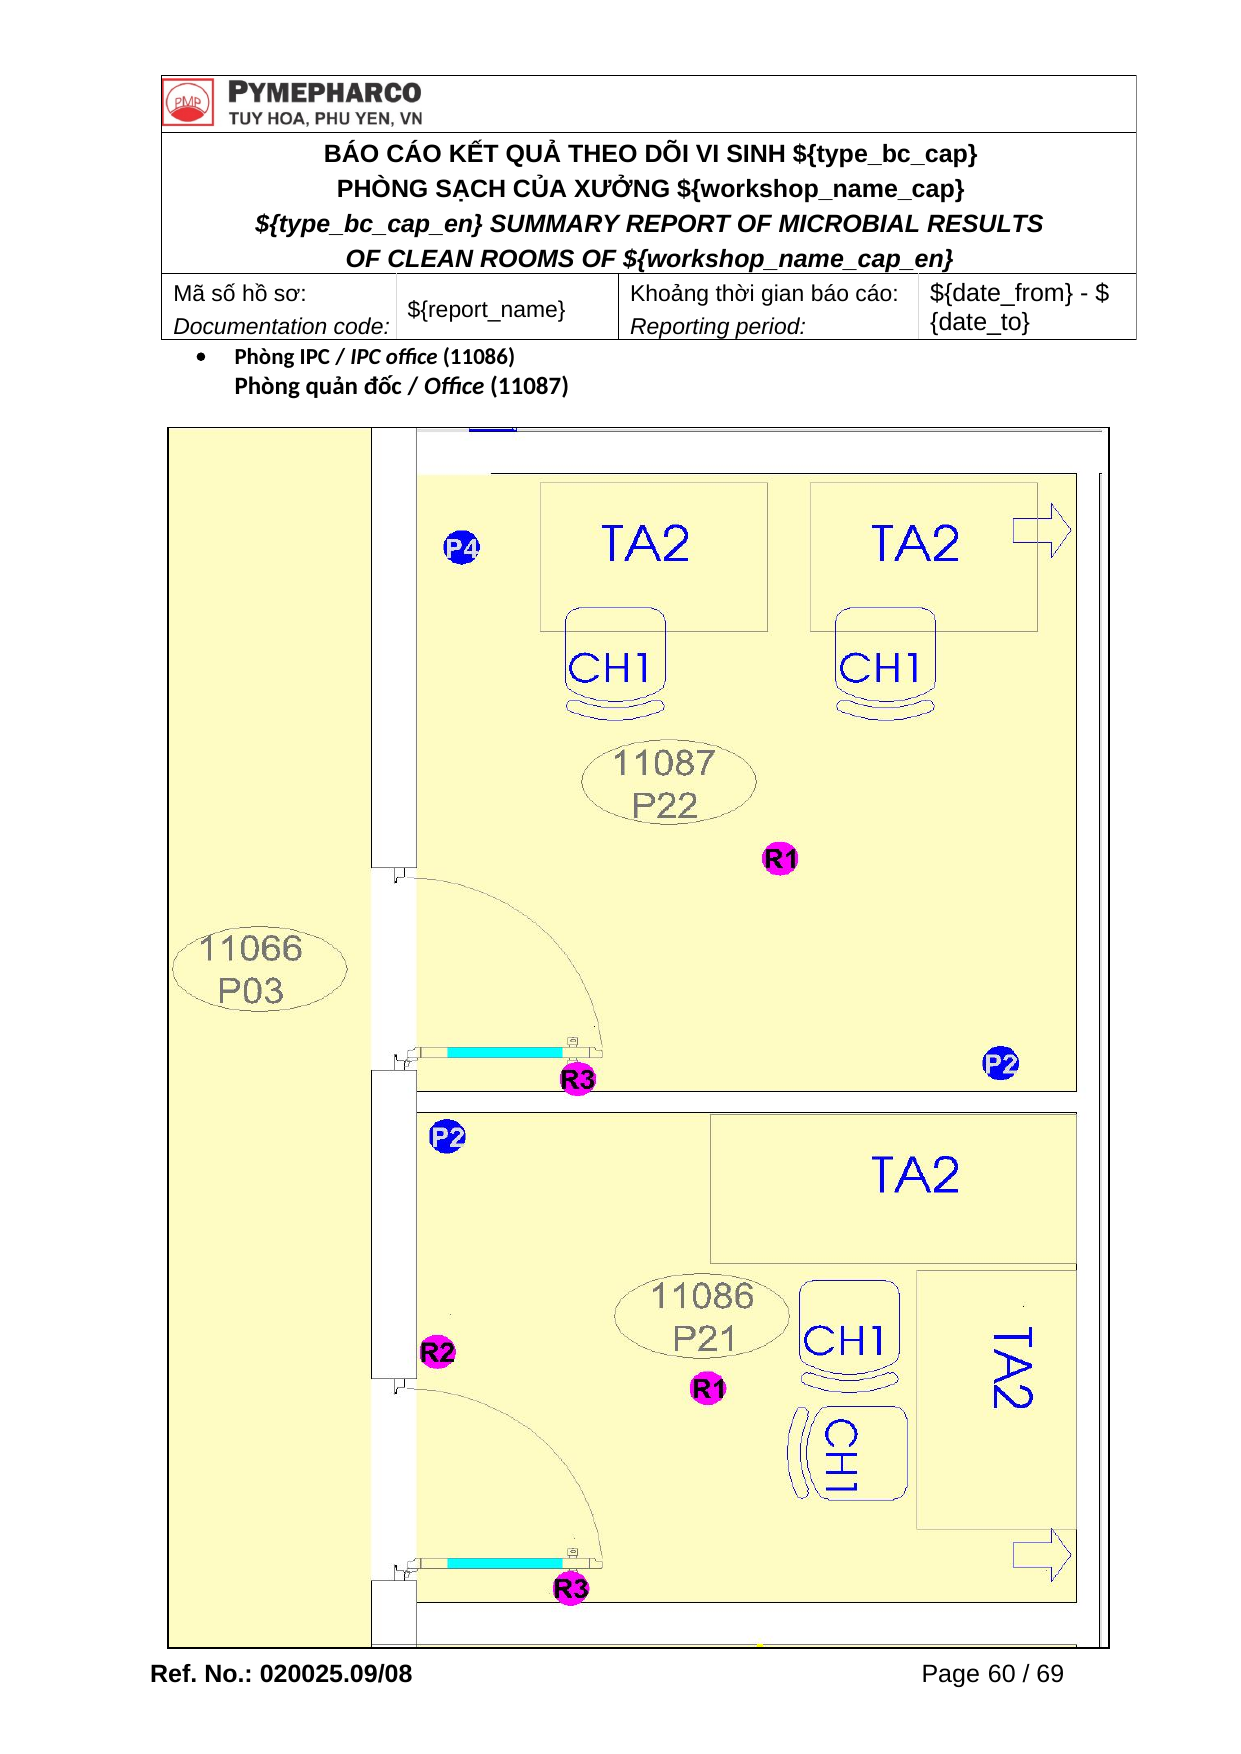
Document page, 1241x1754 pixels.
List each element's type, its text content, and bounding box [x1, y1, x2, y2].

text Phòng quản đốc / Office (11087) [234, 371, 1128, 401]
list Phòng IPC / IPC office (11086) [197, 342, 1128, 371]
picture [162, 78, 422, 127]
picture [169, 428, 1108, 1647]
